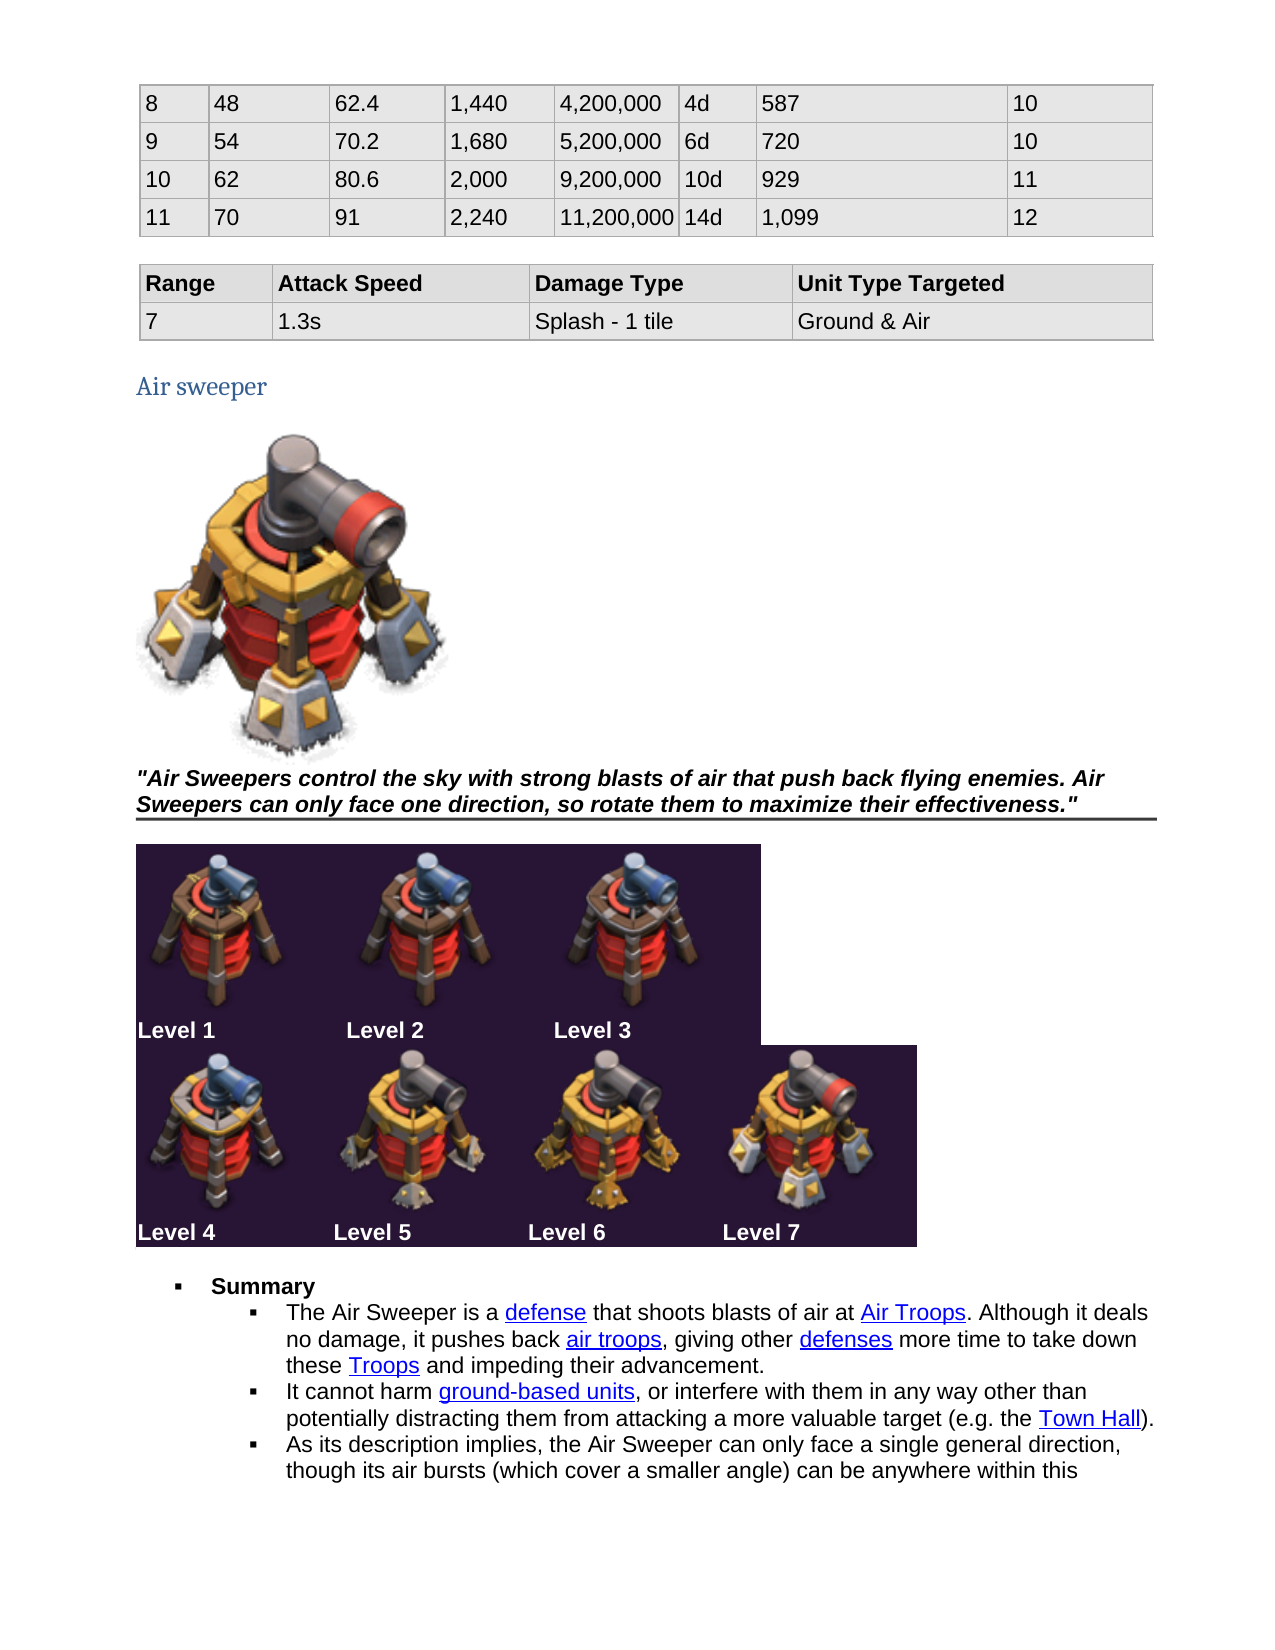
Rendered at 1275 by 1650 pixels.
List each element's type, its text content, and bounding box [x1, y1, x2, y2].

picture [722, 1046, 879, 1216]
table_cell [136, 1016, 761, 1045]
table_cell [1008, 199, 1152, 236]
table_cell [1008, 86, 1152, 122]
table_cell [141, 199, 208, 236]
picture [527, 1046, 685, 1216]
list Summary [173, 1273, 1157, 1299]
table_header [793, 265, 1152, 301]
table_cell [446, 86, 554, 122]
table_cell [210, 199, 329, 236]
text "Air Sweepers control the sky with strong blasts of air that push back flying enemies. Air Sweepers can only face one direction, so rotate them to maximize their effectiveness." [136, 765, 1157, 817]
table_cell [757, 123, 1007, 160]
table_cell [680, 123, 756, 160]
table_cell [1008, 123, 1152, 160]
picture [553, 845, 710, 1015]
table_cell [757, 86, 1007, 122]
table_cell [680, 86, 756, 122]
list It cannot harm ground-based units, or interfere with them in any way other than potentially distracting them from attacking a more valuable target (e.g. the Town Hall). [248, 1378, 1157, 1431]
subtitle Air sweeper [136, 371, 1157, 402]
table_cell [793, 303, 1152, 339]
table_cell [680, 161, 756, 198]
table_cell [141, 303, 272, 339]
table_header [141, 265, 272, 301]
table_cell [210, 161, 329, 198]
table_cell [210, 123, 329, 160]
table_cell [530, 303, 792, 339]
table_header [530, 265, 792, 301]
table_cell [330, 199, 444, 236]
picture [346, 845, 503, 1015]
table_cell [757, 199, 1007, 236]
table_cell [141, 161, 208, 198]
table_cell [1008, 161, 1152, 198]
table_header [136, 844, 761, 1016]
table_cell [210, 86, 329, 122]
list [248, 1431, 1157, 1484]
picture [137, 845, 294, 1015]
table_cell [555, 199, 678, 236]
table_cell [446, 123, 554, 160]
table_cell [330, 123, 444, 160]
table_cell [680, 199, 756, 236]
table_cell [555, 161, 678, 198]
picture [333, 1046, 490, 1216]
picture [137, 1046, 294, 1216]
list The Air Sweeper is a defense that shoots blasts of air at Air Troops. Although it deals no damage, it pushes back air troops, giving other defenses more time to take down these Troops and impeding their advancement. [248, 1299, 1157, 1378]
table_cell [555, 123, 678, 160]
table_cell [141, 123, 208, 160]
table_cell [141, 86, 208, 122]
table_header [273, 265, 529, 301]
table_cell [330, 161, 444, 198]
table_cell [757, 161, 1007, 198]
picture [135, 428, 449, 765]
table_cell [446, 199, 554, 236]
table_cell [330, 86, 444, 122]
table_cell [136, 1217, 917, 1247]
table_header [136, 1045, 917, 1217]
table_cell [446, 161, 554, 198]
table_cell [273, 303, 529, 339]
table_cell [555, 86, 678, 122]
